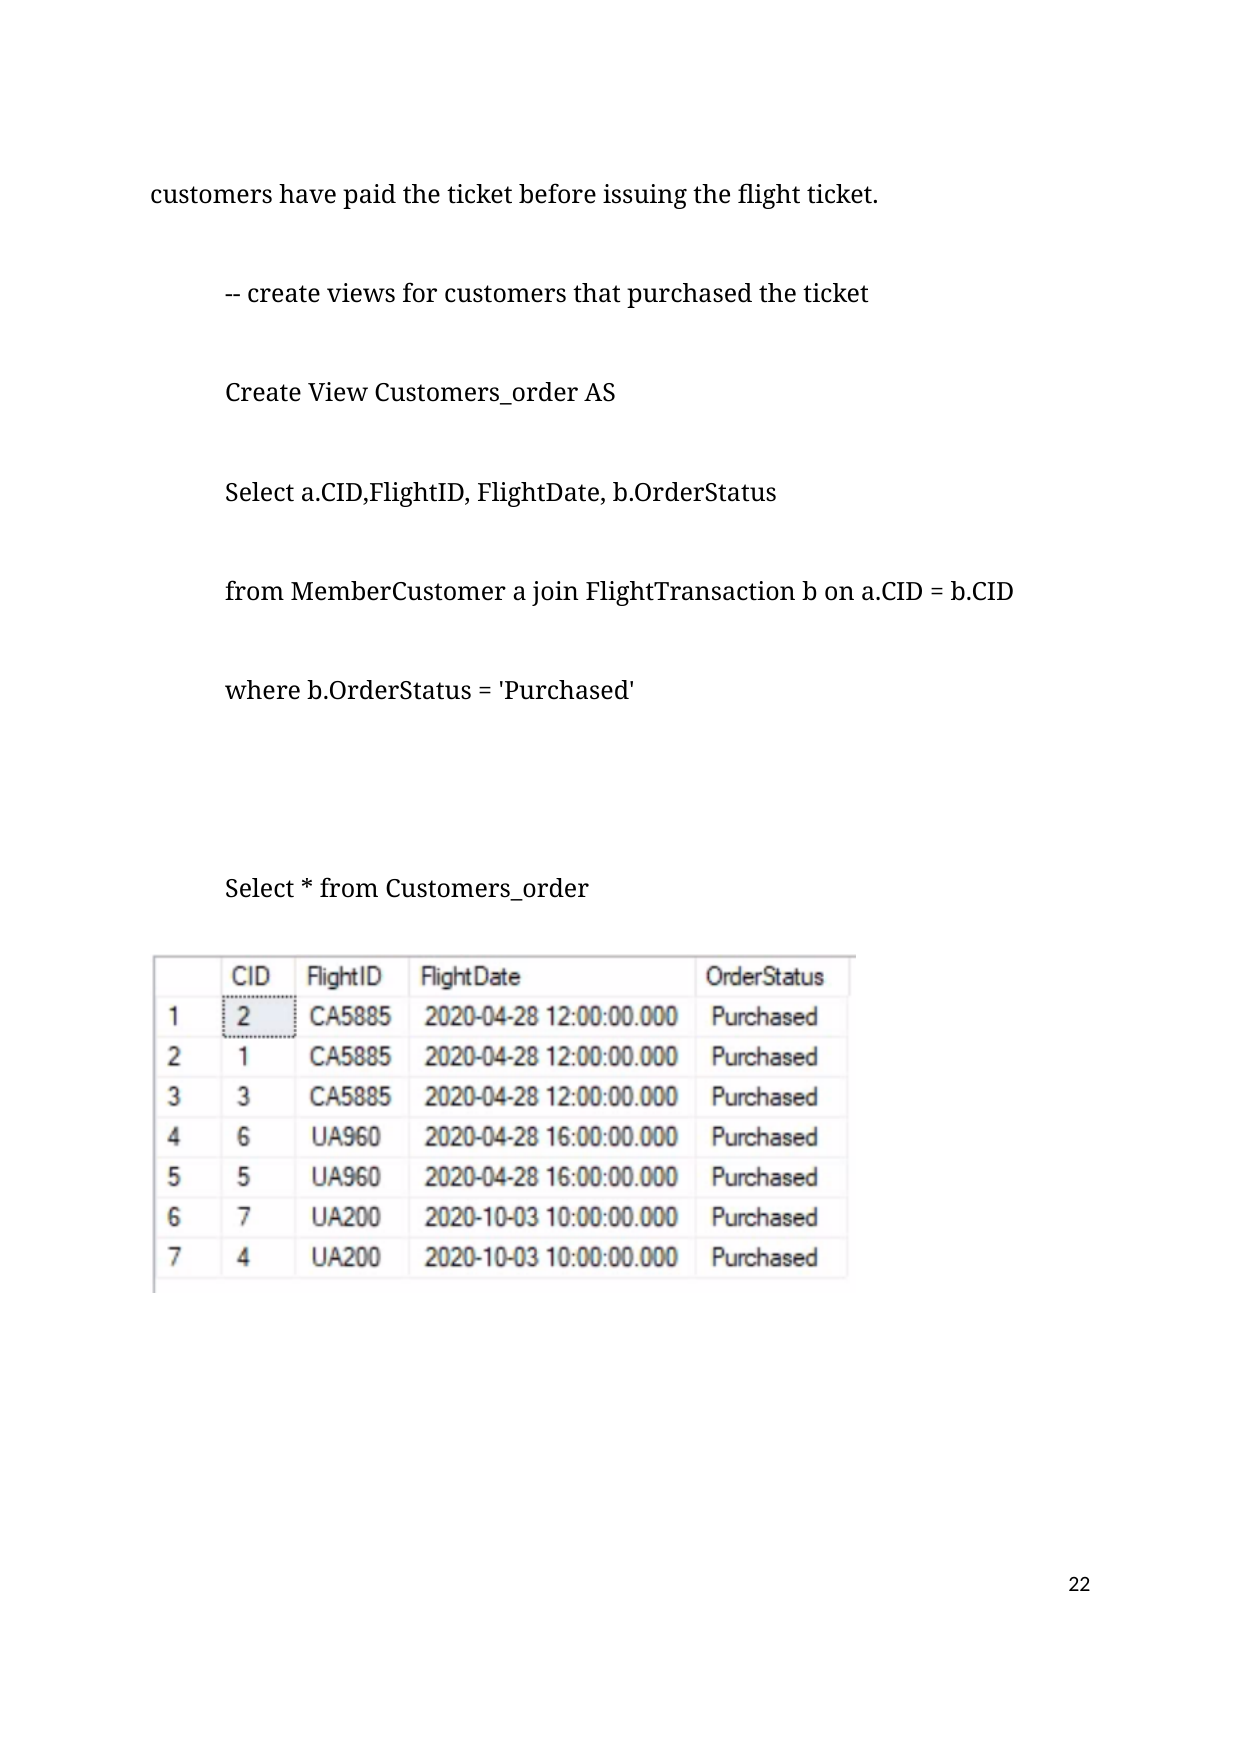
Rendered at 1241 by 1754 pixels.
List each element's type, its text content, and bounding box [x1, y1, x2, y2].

text Select * from Customers_order [150, 855, 1090, 920]
picture [150, 954, 856, 1293]
text -- create views for customers that purchased the ticket [150, 261, 1090, 326]
text Select a.CID,FlightID, FlightDate, b.OrderStatus [225, 459, 1090, 524]
text from MemberCustomer a join FlightTransaction b on a.CID = b.CID [225, 558, 1090, 623]
text Create View Customers_order AS [225, 360, 1090, 425]
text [150, 162, 1090, 227]
text where b.OrderStatus = 'Purchased' [225, 657, 1090, 722]
